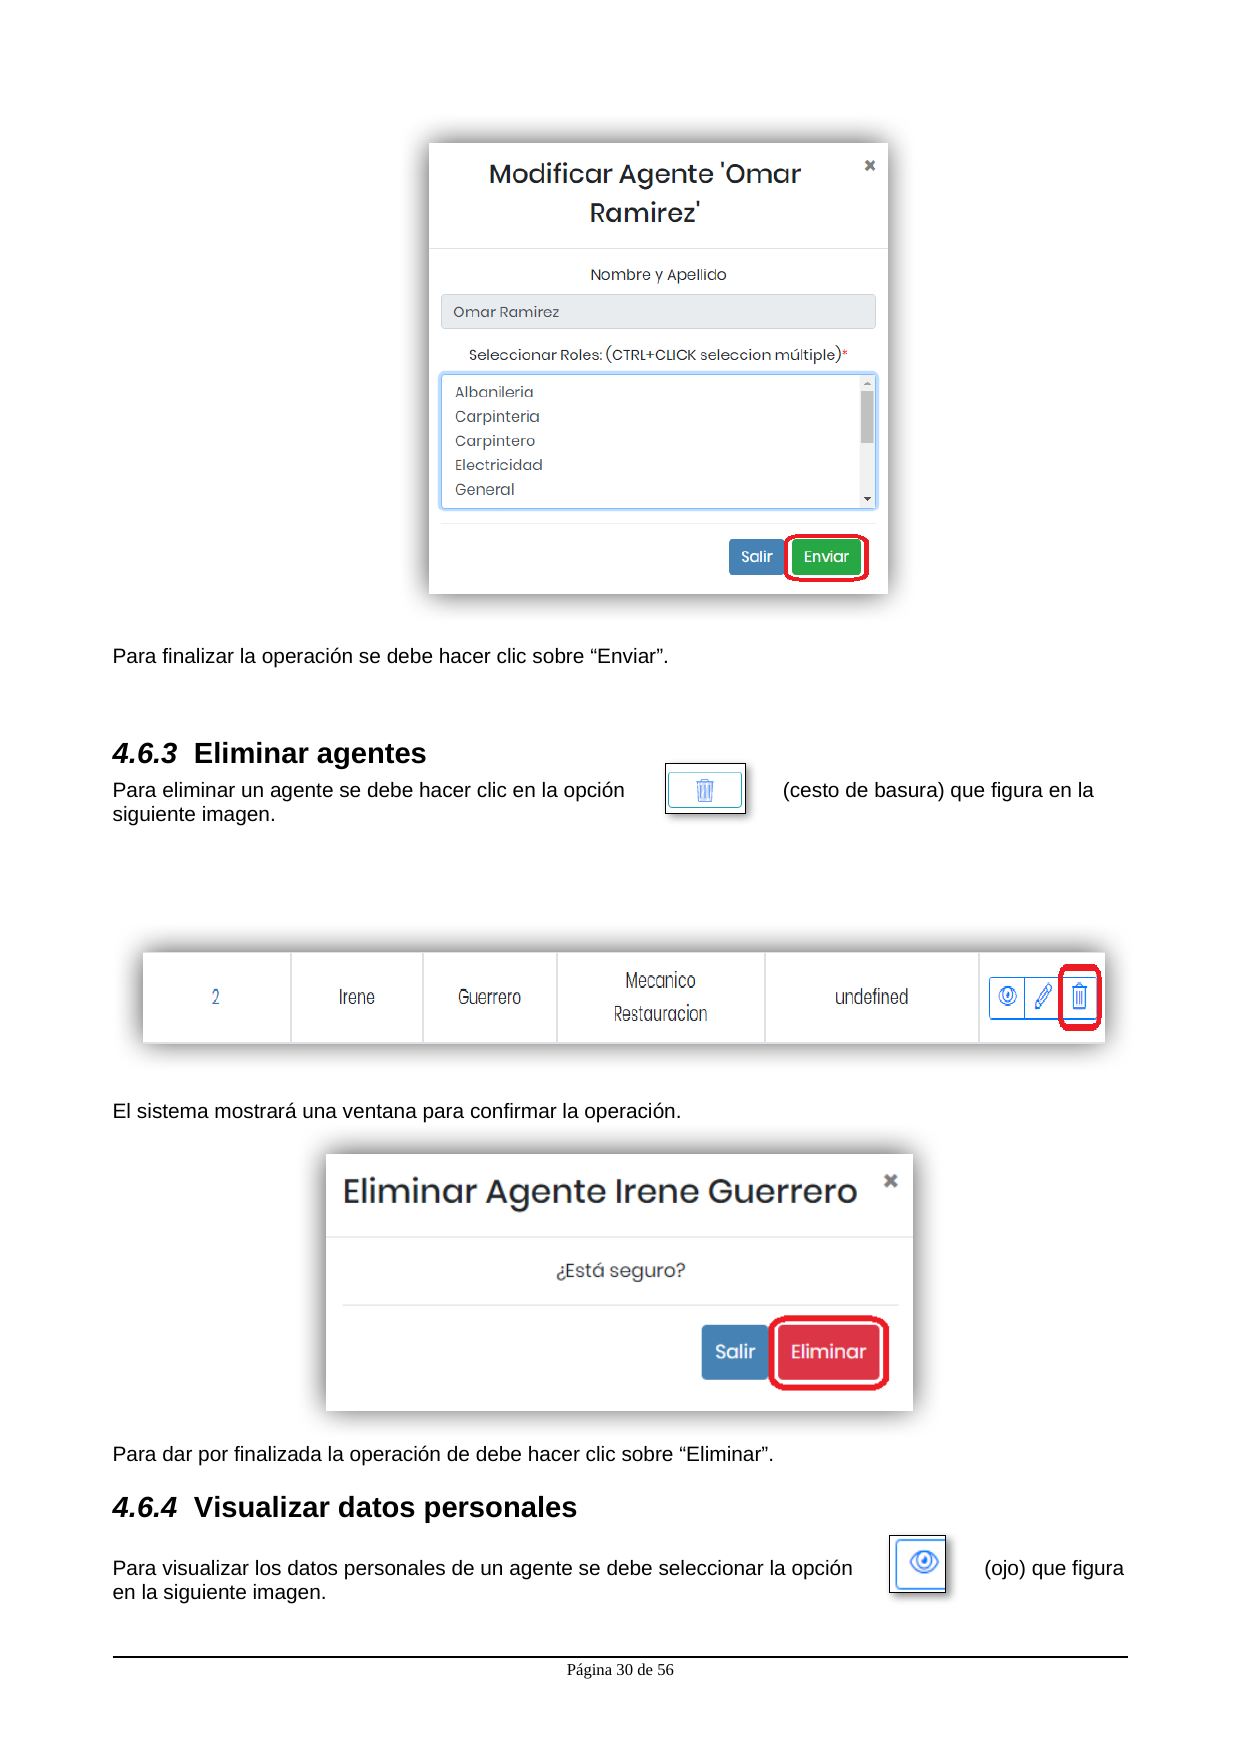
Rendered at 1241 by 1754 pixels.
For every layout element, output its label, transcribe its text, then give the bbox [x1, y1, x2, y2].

text 4.6.3 Eliminar agentes [112, 736, 1128, 770]
text El sistema mostrará una ventana para confirmar la operación. [112, 1099, 1128, 1123]
text Para finalizar la operación se debe hacer clic sobre “Enviar”. [112, 644, 1128, 668]
text Para visualizar los datos personales de un agente se debe seleccionar la opción (ojo) que figura en la siguiente imagen. [112, 1556, 895, 1603]
picture [143, 952, 1105, 1044]
text Para dar por finalizada la operación de debe hacer clic sobre “Eliminar”. [112, 1442, 1128, 1466]
picture [666, 764, 745, 813]
text Para eliminar un agente se debe hacer clic en la opción (cesto de basura) que figura en la siguiente imagen. [112, 778, 1128, 826]
picture [890, 1536, 945, 1592]
picture [326, 1154, 913, 1411]
text 4.6.4 Visualizar datos personales [112, 1490, 1128, 1523]
picture [429, 143, 888, 594]
text Para visualizar los datos personales de un agente se debe seleccionar la opción (ojo) que figura en la siguiente imagen. [948, 1556, 1128, 1603]
